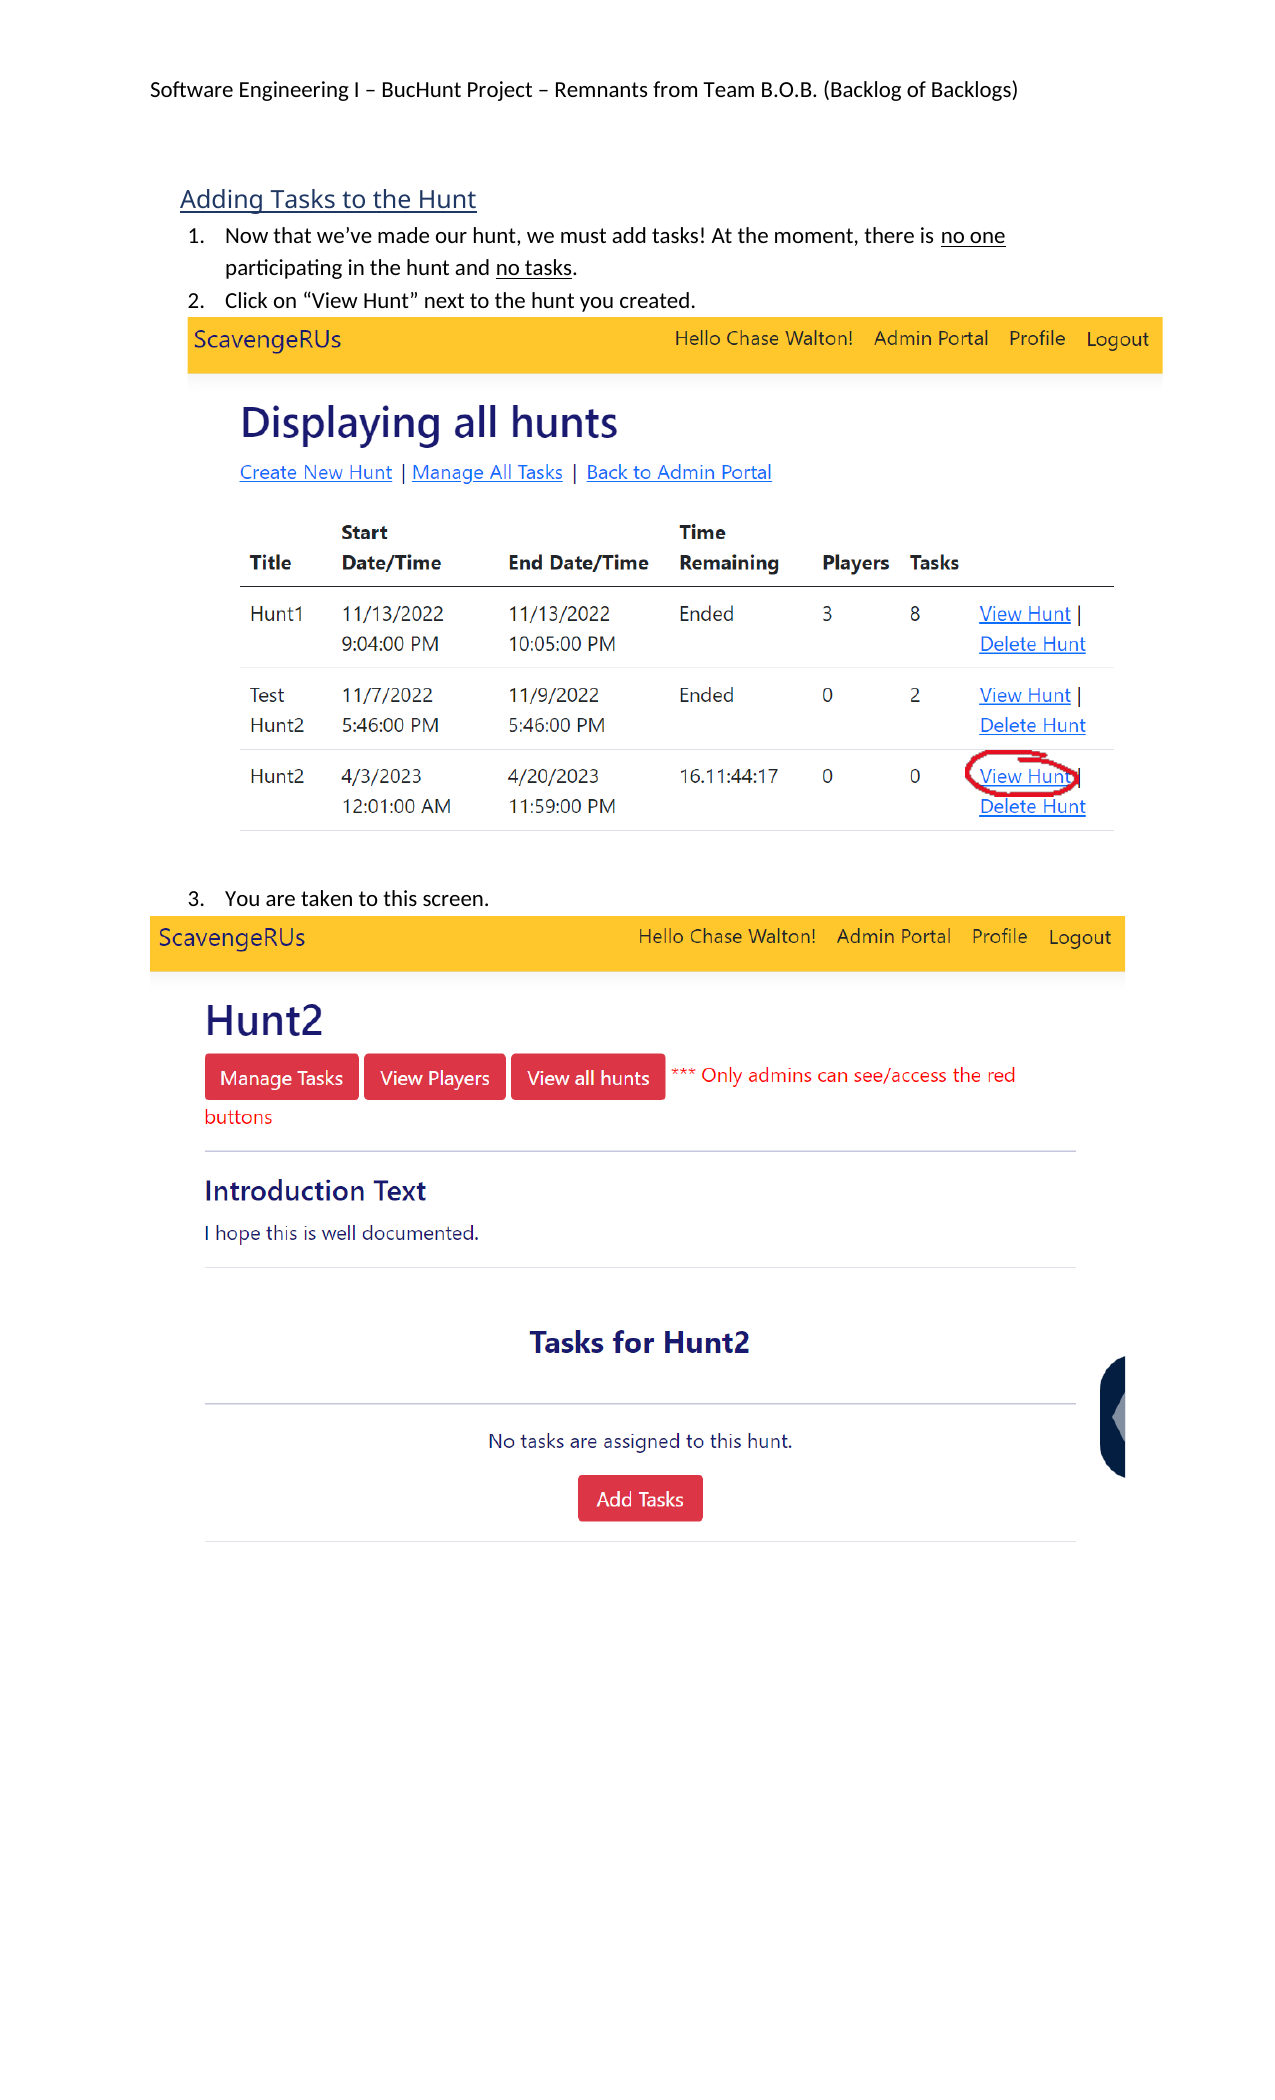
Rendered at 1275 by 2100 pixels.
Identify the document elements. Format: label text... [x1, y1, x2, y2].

list Now that we’ve made our hunt, we must add tasks! At the moment, there is no one participating in the hunt and no tasks. [187, 221, 1125, 282]
picture [150, 916, 1125, 1552]
picture [187, 317, 1163, 848]
list You are taken to this screen. [187, 884, 1125, 912]
list Click on “View Hunt” next to the hunt you created. [187, 286, 1125, 314]
subtitle Adding Tasks to the Hunt [180, 182, 1125, 216]
